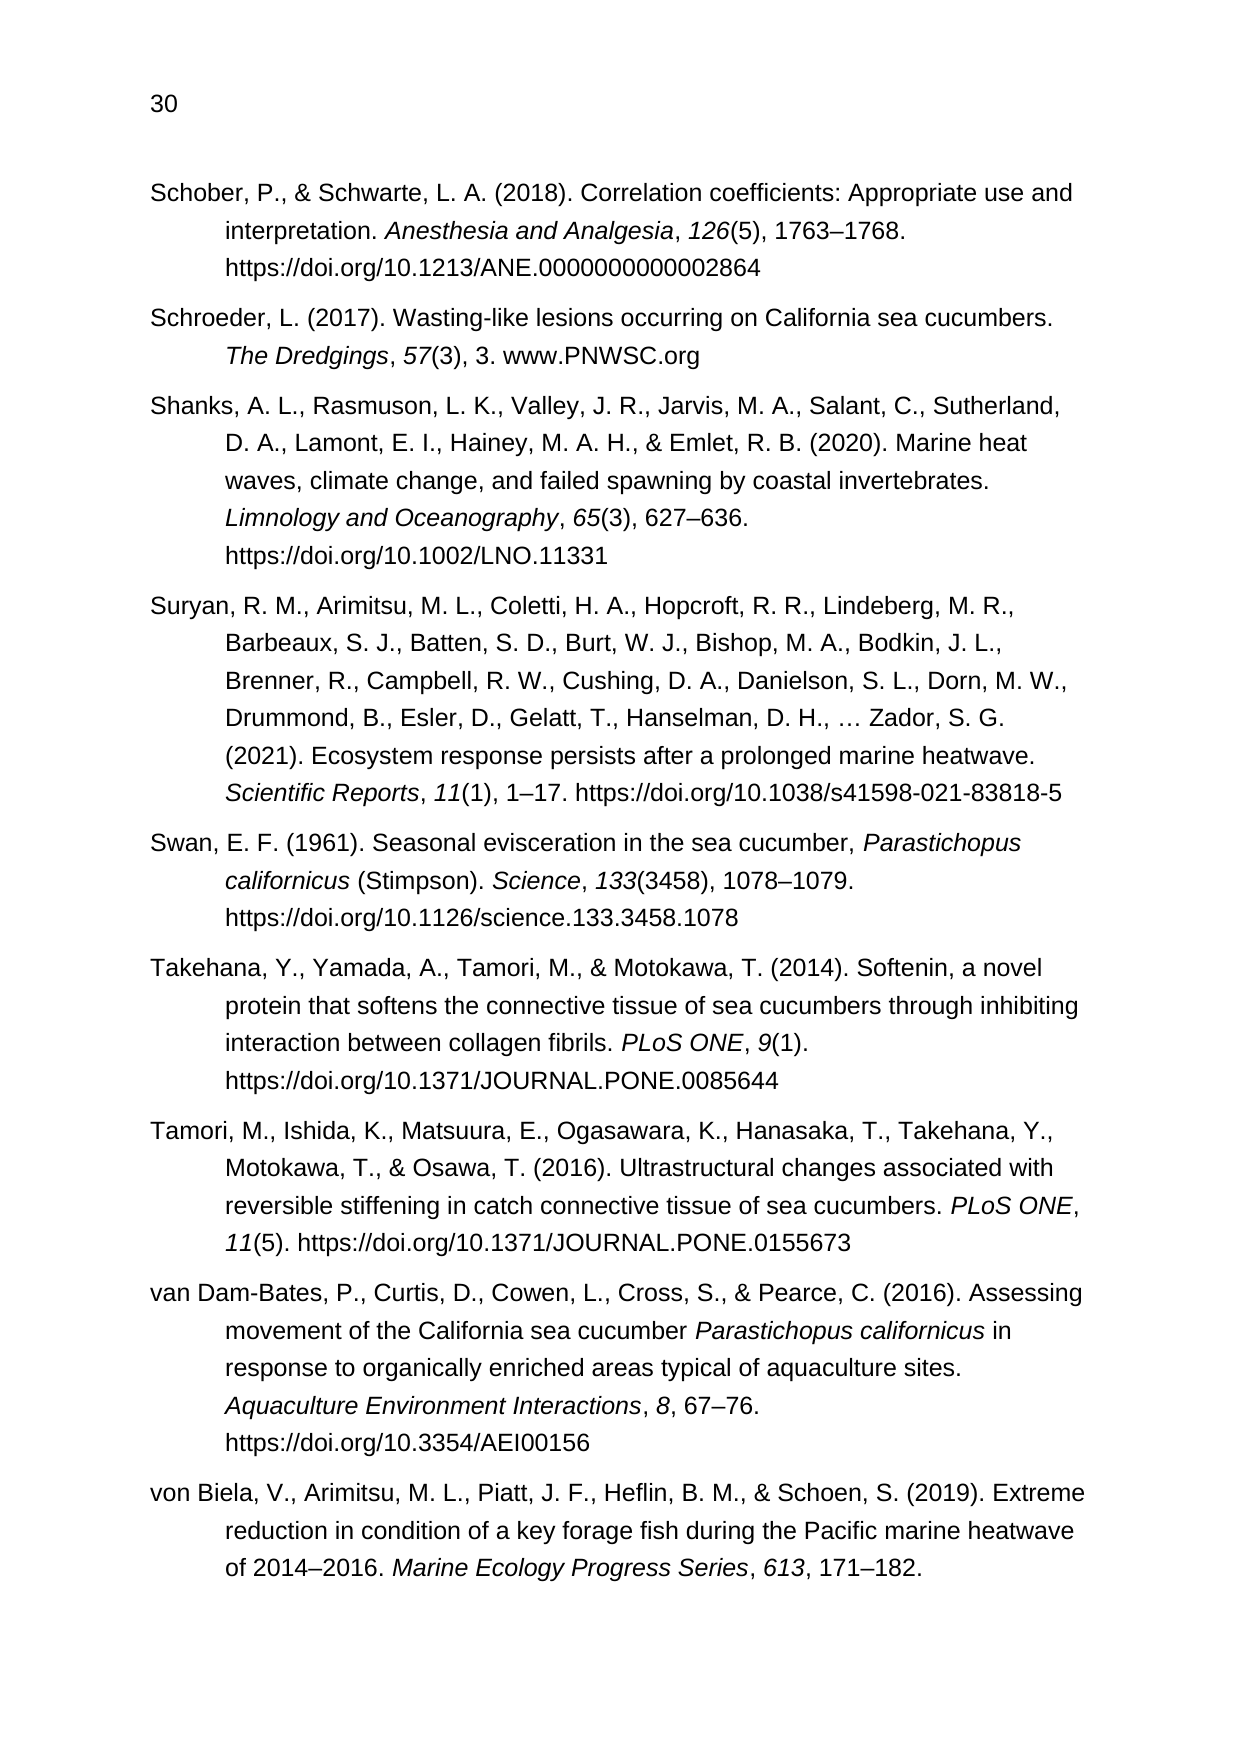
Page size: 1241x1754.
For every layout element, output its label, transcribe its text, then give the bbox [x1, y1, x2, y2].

text Swan, E. F. (1961). Seasonal evisceration in the sea cucumber, Parastichopus californicus (Stimpson). Science, 133(3458), 1078–1079. https://doi.org/10.1126/science.133.3458.1078 [150, 824, 1090, 936]
text Schroeder, L. (2017). Wasting-like lesions occurring on California sea cucumbers. The Dredgings, 57(3), 3. www.PNWSC.org [150, 299, 1090, 374]
text van Dam-Bates, P., Curtis, D., Cowen, L., Cross, S., & Pearce, C. (2016). Assessing movement of the California sea cucumber Parastichopus californicus in response to organically enriched areas typical of aquaculture sites. Aquaculture Environment Interactions, 8, 67–76. https://doi.org/10.3354/AEI00156 [150, 1274, 1090, 1461]
text Schober, P., & Schwarte, L. A. (2018). Correlation coefficients: Appropriate use and interpretation. Anesthesia and Analgesia, 126(5), 1763–1768. https://doi.org/10.1213/ANE.0000000000002864 [150, 174, 1090, 286]
text von Biela, V., Arimitsu, M. L., Piatt, J. F., Heflin, B. M., & Schoen, S. (2019). Extreme reduction in condition of a key forage fish during the Pacific marine heatwave of 2014–2016. Marine Ecology Progress Series, 613, 171–182. [150, 1474, 1090, 1586]
text Tamori, M., Ishida, K., Matsuura, E., Ogasawara, K., Hanasaka, T., Takehana, Y., Motokawa, T., & Osawa, T. (2016). Ultrastructural changes associated with reversible stiffening in catch connective tissue of sea cucumbers. PLoS ONE, 11(5). https://doi.org/10.1371/JOURNAL.PONE.0155673 [150, 1111, 1090, 1261]
text Suryan, R. M., Arimitsu, M. L., Coletti, H. A., Hopcroft, R. R., Lindeberg, M. R., Barbeaux, S. J., Batten, S. D., Burt, W. J., Bishop, M. A., Bodkin, J. L., Brenner, R., Campbell, R. W., Cushing, D. A., Danielson, S. L., Dorn, M. W., Drummond, B., Esler, D., Gelatt, T., Hanselman, D. H., … Zador, S. G. (2021). Ecosystem response persists after a prolonged marine heatwave. Scientific Reports, 11(1), 1–17. https://doi.org/10.1038/s41598-021-83818-5 [150, 586, 1090, 811]
text Takehana, Y., Yamada, A., Tamori, M., & Motokawa, T. (2014). Softenin, a novel protein that softens the connective tissue of sea cucumbers through inhibiting interaction between collagen fibrils. PLoS ONE, 9(1). https://doi.org/10.1371/JOURNAL.PONE.0085644 [150, 949, 1090, 1099]
text Shanks, A. L., Rasmuson, L. K., Valley, J. R., Jarvis, M. A., Salant, C., Sutherland, D. A., Lamont, E. I., Hainey, M. A. H., & Emlet, R. B. (2020). Marine heat waves, climate change, and failed spawning by coastal invertebrates. Limnology and Oceanography, 65(3), 627–636. https://doi.org/10.1002/LNO.11331 [150, 386, 1090, 574]
